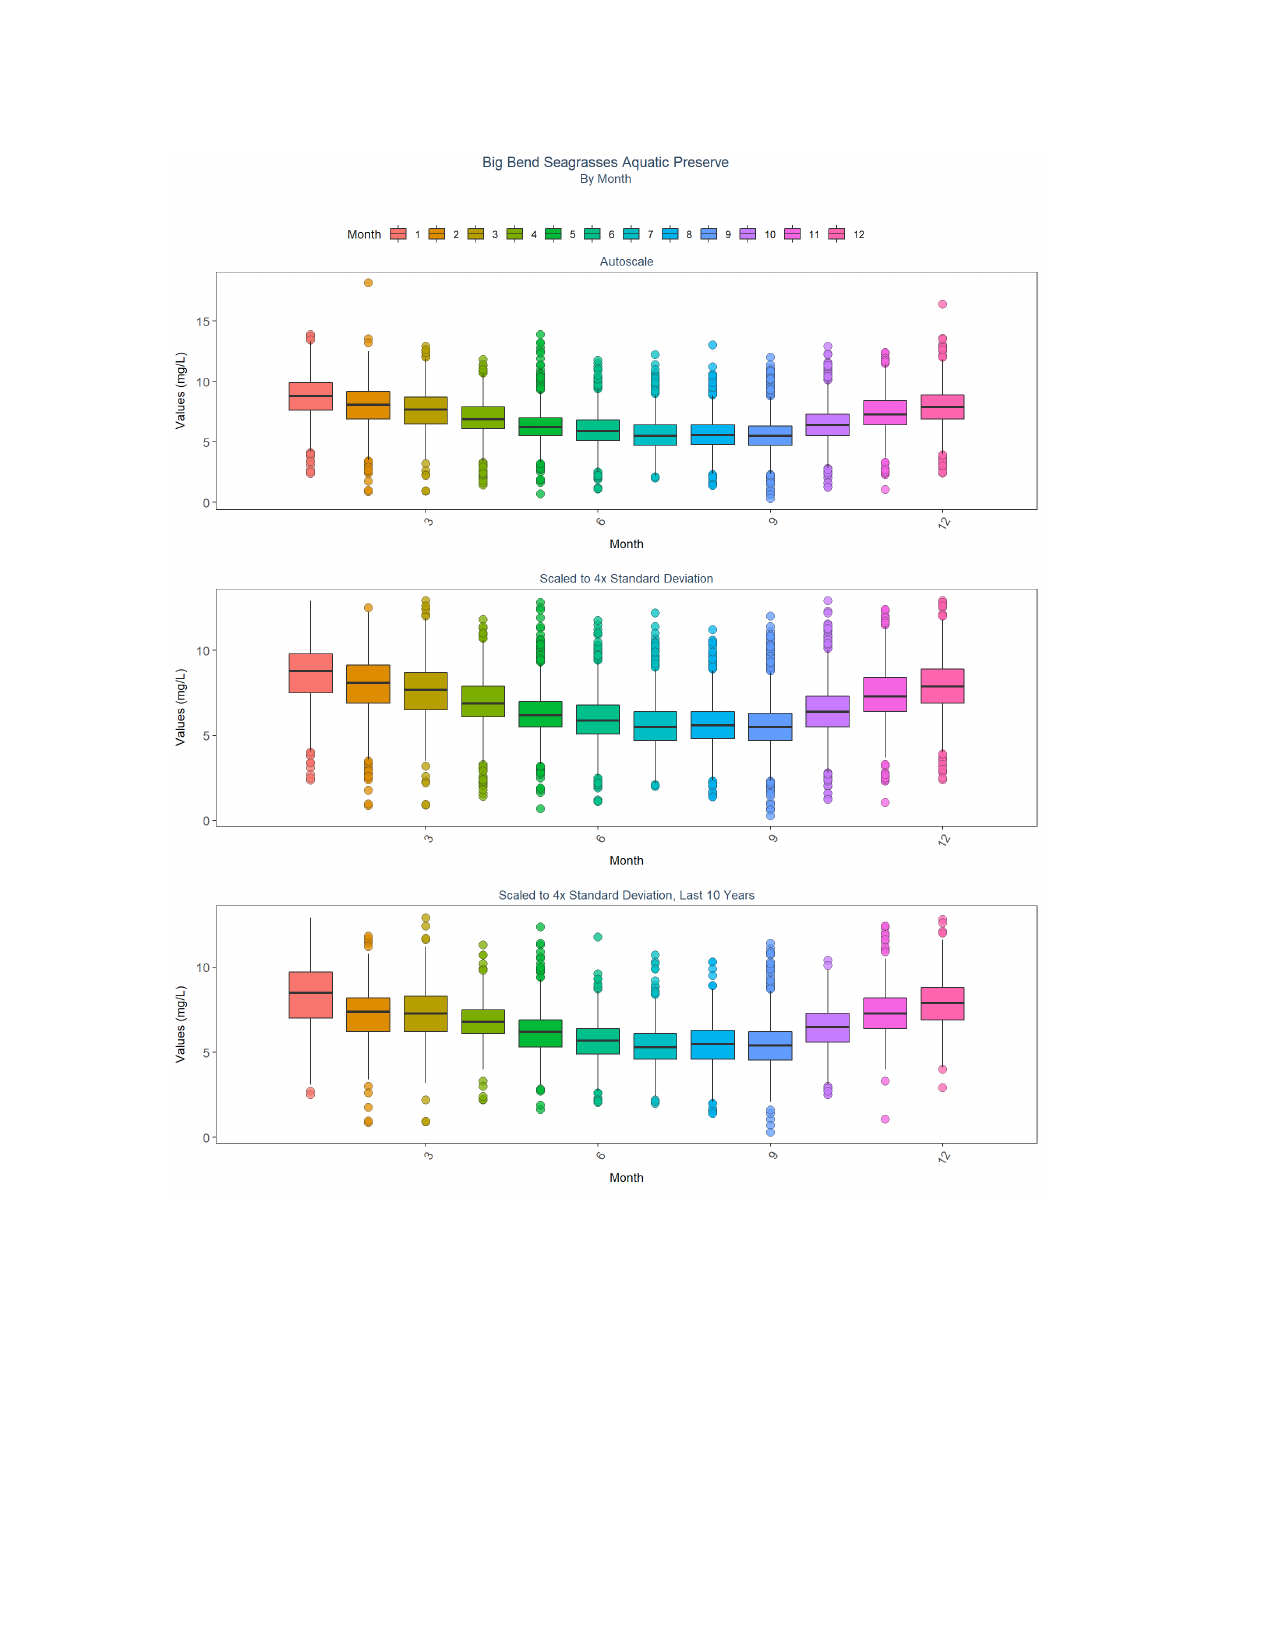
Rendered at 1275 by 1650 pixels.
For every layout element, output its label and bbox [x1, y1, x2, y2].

picture [168, 150, 1044, 1200]
